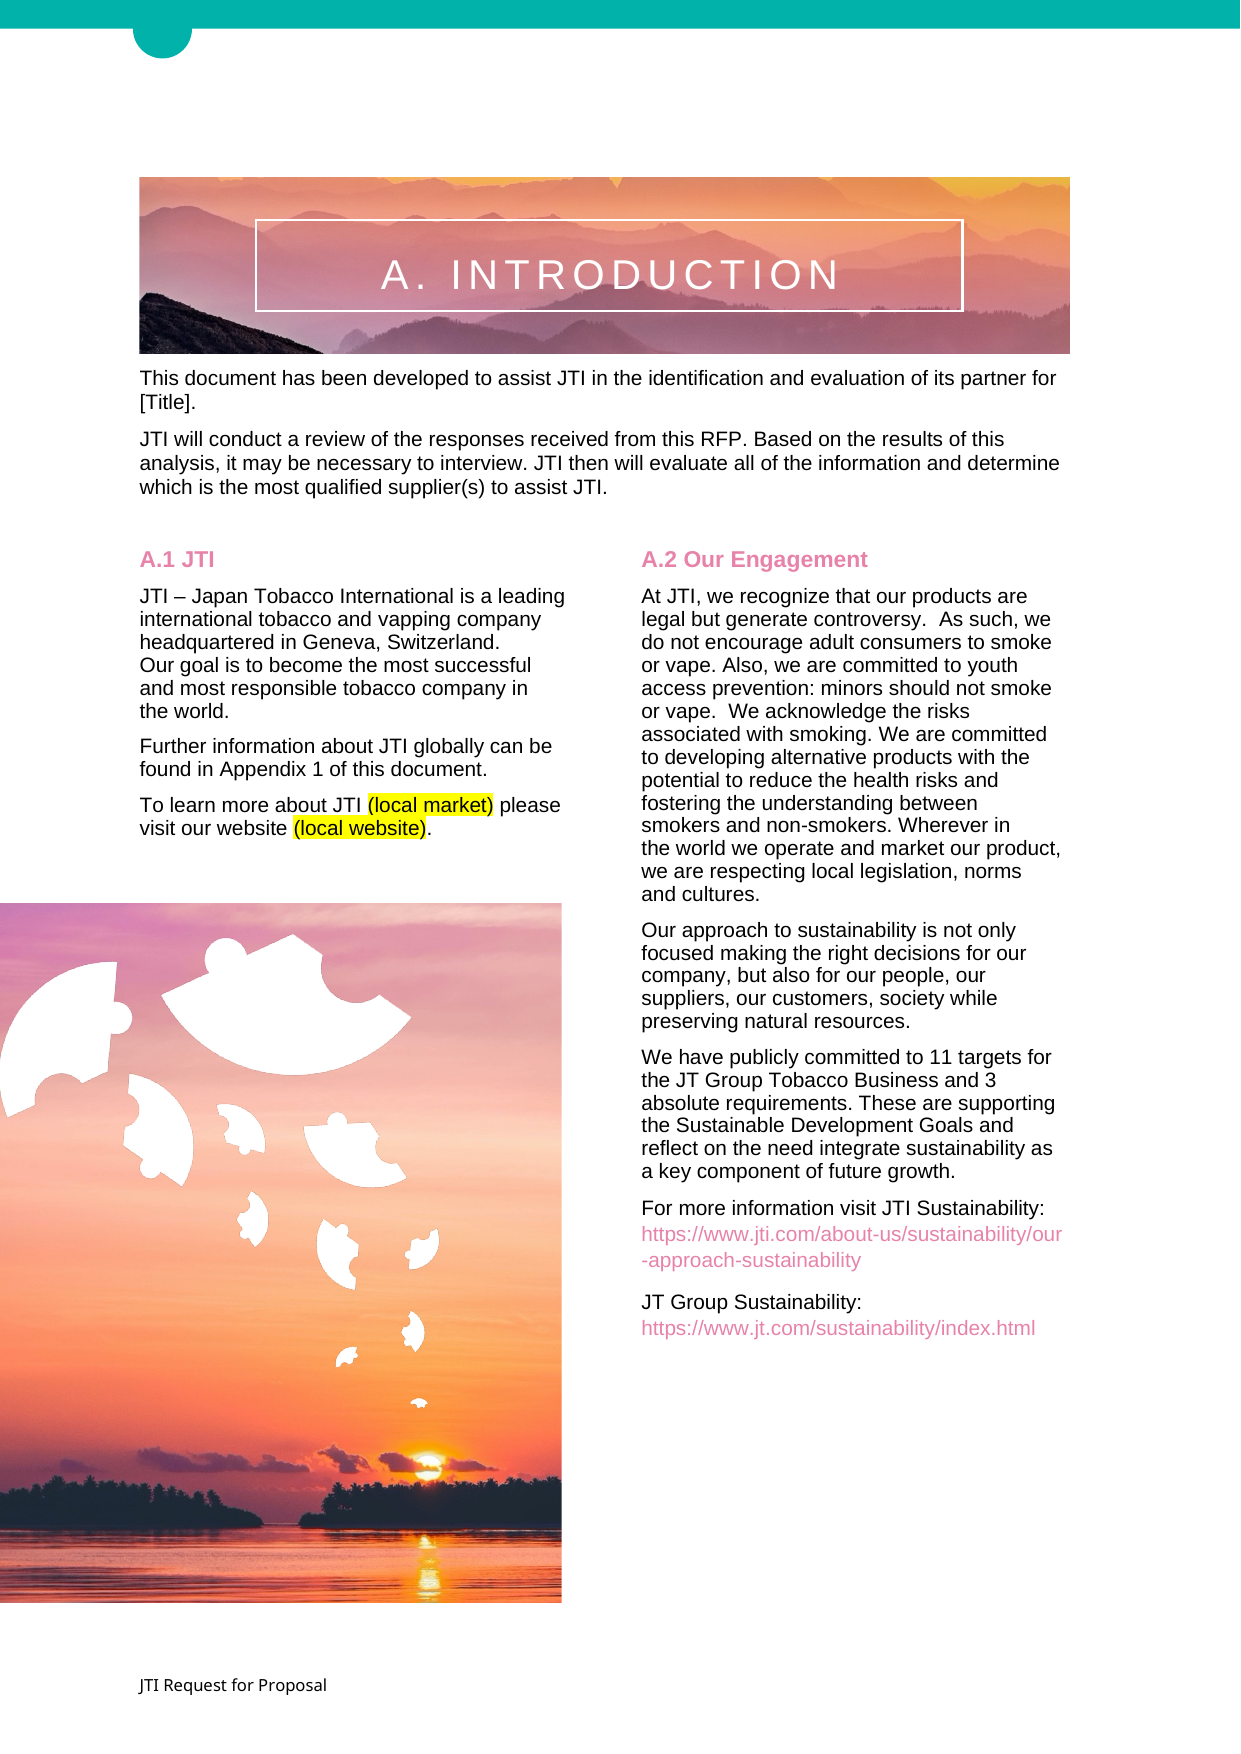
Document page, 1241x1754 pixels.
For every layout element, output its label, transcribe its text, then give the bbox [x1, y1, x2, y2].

text JTI – Japan Tobacco International is a leading international tobacco and vapping company headquartered in Geneva, Switzerland. Our goal is to become the most successful and most responsible tobacco company in the world. [139, 585, 567, 723]
text To learn more about JTI (local market) please visit our website (local website). [426, 794, 567, 839]
subtitle A.1 JTI [139, 546, 567, 573]
text Further information about JTI globally can be found in Appendix 1 of this document. [139, 735, 567, 781]
text Our approach to sustainability is not only focused making the right decisions for our company, but also for our people, our suppliers, our customers, society while preserving natural resources. [641, 919, 1069, 1033]
text To learn more about JTI (local market) please visit our website (local website). [139, 794, 368, 839]
text JT Group Sustainability: https://www.jt.com/sustainability/index.html [641, 1290, 1069, 1340]
text JTI will conduct a review of the responses received from this RFP. Based on the results of this analysis, it may be necessary to interview. JTI then will evaluate all of the information and determine which is the most qualified supplier(s) to assist JTI. [139, 427, 1070, 498]
text At JTI, we recognize that our products are legal but generate controversy. As such, we do not encourage adult consumers to smoke or vape. Also, we are committed to youth access prevention: minors should not smoke or vape. We acknowledge the risks associated with smoking. We are committed to developing alternative products with the potential to reduce the health risks and fostering the understanding between smokers and non-smokers. Wherever in the world we operate and market our product, we are respecting local legislation, norms and cultures. [641, 585, 1069, 906]
text This document has been developed to assist JTI in the identification and evaluation of its partner for . [139, 366, 1070, 414]
picture [139, 177, 1070, 354]
picture [0, 832, 603, 1603]
text For more information visit JTI Sustainability: https://www.jti.com/about-us/sustainability/our-approach-sustainability [641, 1196, 1069, 1271]
subtitle A.2 Our Engagement [641, 546, 1069, 573]
text We have publicly committed to 11 targets for the JT Group Tobacco Business and 3 absolute requirements. These are supporting the Sustainable Development Goals and reflect on the need integrate sustainability as a key component of future growth. [641, 1046, 1069, 1183]
